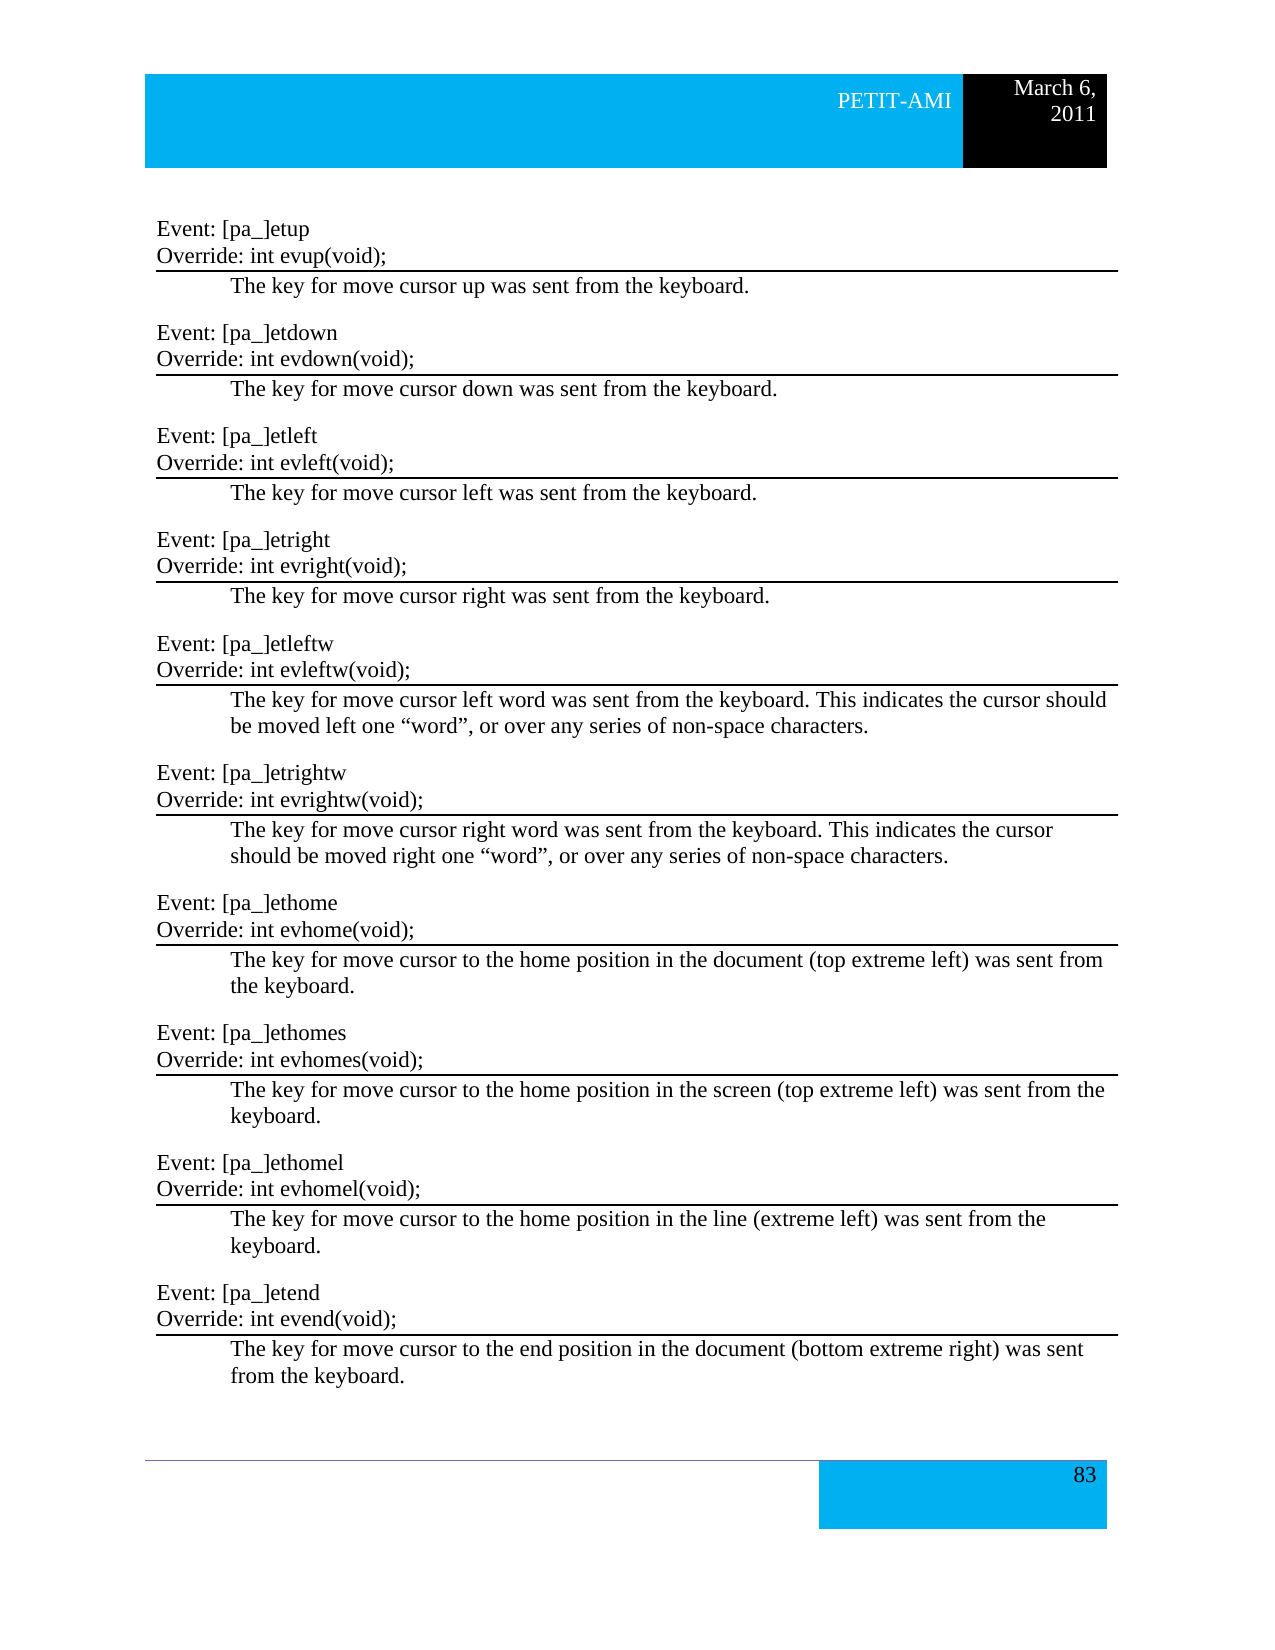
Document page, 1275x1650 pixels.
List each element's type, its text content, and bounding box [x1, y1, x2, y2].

text Event: [pa_]etright [156, 526, 1118, 552]
text The key for move cursor to the end position in the document (bottom extreme right) was sent from the keyboard. [230, 1336, 1118, 1388]
text Override: int evhomes(void); [156, 1046, 1118, 1074]
text Event: [pa_]ethomel [156, 1149, 1118, 1176]
text The key for move cursor up was sent from the keyboard. [230, 272, 1118, 298]
text Override: int evend(void); [156, 1305, 1118, 1334]
text The key for move cursor down was sent from the keyboard. [230, 376, 1118, 402]
text Override: int evhome(void); [156, 916, 1118, 944]
text Event: [pa_]etdown [156, 319, 1118, 345]
text Override: int evleftw(void); [156, 656, 1118, 684]
text Override: int evleft(void); [156, 449, 1118, 477]
text The key for move cursor left was sent from the keyboard. [230, 479, 1118, 505]
text The key for move cursor to the home position in the document (top extreme left) was sent from the keyboard. [230, 946, 1118, 998]
text Override: int evright(void); [156, 552, 1118, 581]
text Event: [pa_]etup [156, 215, 1118, 242]
text Event: [pa_]etleft [156, 422, 1118, 449]
text Event: [pa_]ethome [156, 889, 1118, 916]
text Event: [pa_]ethomes [156, 1019, 1118, 1046]
text The key for move cursor to the home position in the line (extreme left) was sent from the keyboard. [230, 1206, 1118, 1258]
text Override: int evup(void); [156, 242, 1118, 270]
text Override: int evdown(void); [156, 345, 1118, 374]
text The key for move cursor left word was sent from the keyboard. This indicates the cursor should be moved left one “word”, or over any series of non-space characters. [230, 686, 1118, 739]
text Event: [pa_]etend [156, 1279, 1118, 1305]
text Override: int evhomel(void); [156, 1176, 1118, 1204]
text The key for move cursor right word was sent from the keyboard. This indicates the cursor should be moved right one “word”, or over any series of non-space characters. [230, 816, 1118, 868]
text The key for move cursor to the home position in the screen (top extreme left) was sent from the keyboard. [230, 1076, 1118, 1128]
text Override: int evrightw(void); [156, 786, 1118, 814]
text Event: [pa_]etleftw [156, 629, 1118, 656]
text Event: [pa_]etrightw [156, 759, 1118, 786]
text The key for move cursor right was sent from the keyboard. [230, 583, 1118, 609]
